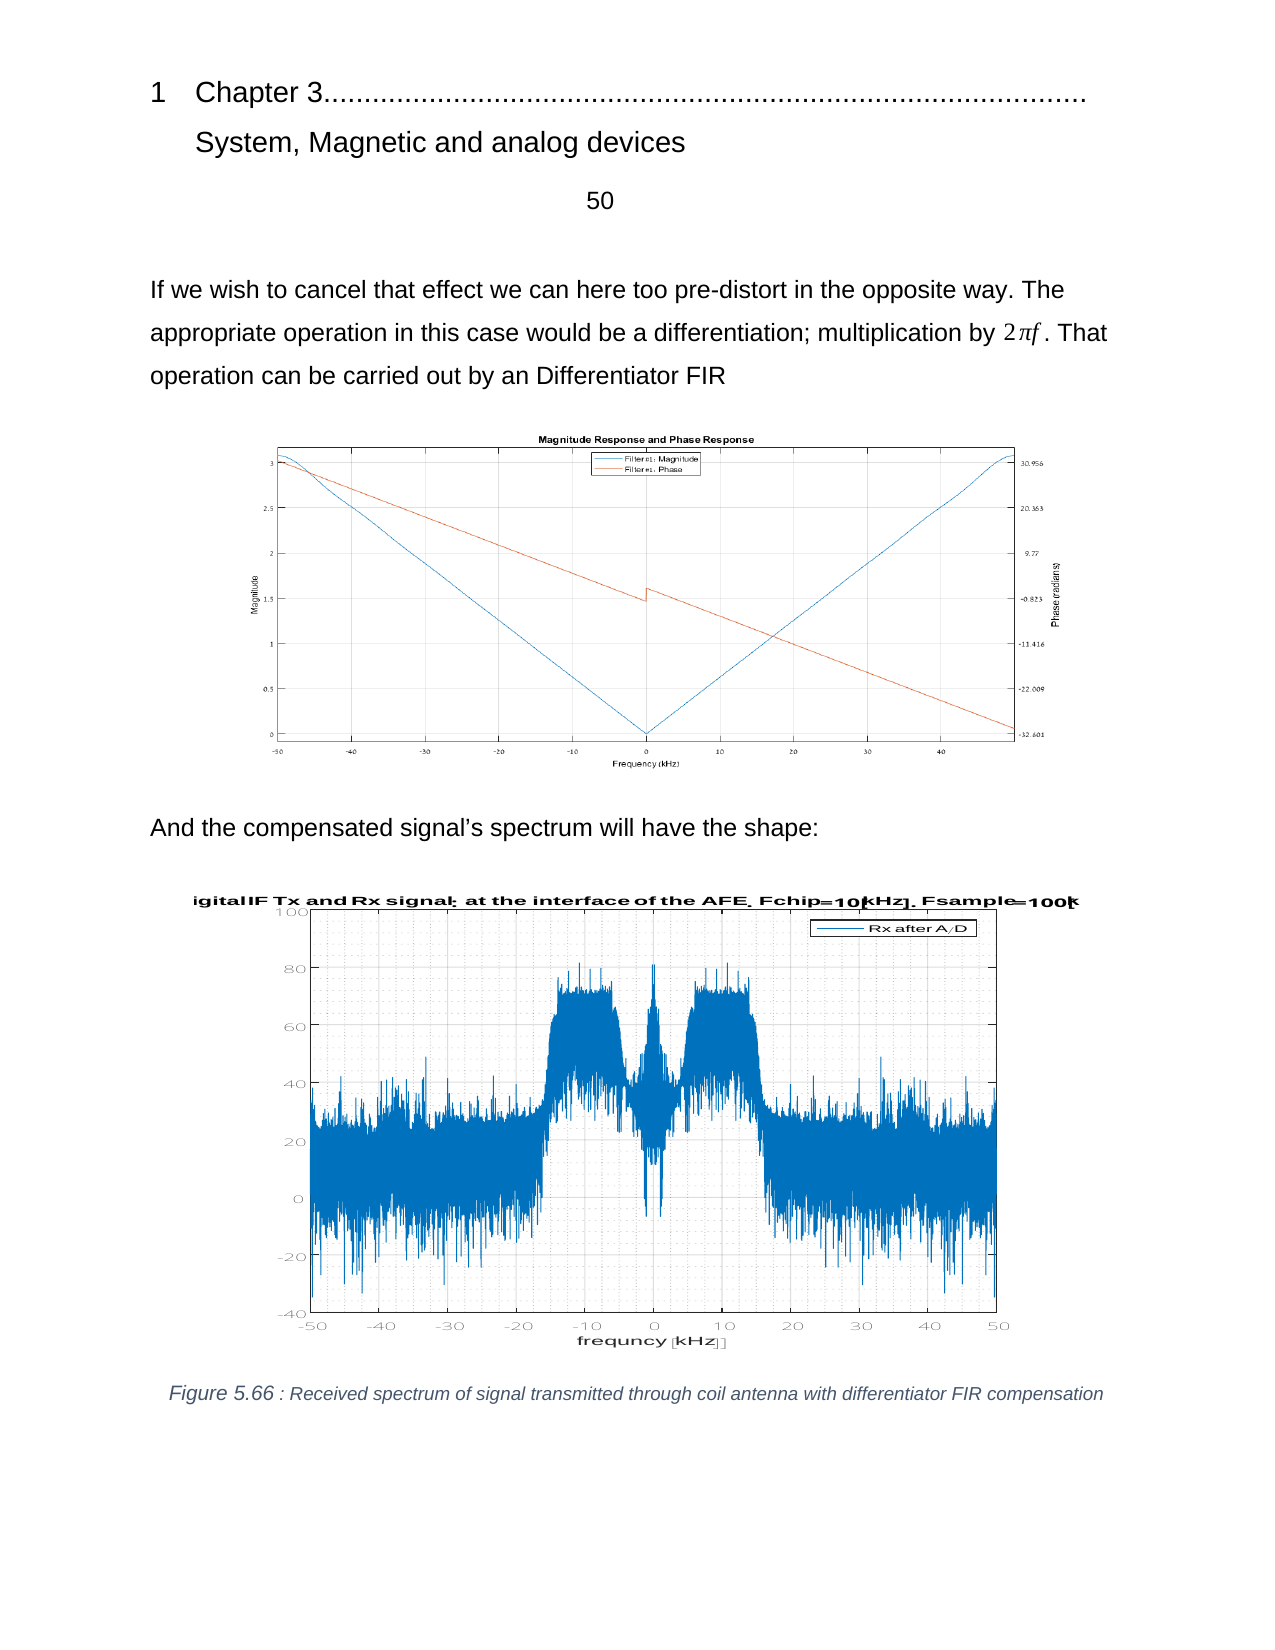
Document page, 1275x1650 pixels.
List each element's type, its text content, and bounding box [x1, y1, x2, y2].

table_header [150, 873, 1124, 1381]
text And the compensated signal’s spectrum will have the shape: [150, 813, 1125, 841]
text If we wish to cancel that effect we can here too pre-distort in the opposite way. The appropriate operation in this case would be a differentiation; multiplication by . That operation can be carried out by an Differentiator FIR [150, 274, 1125, 389]
picture [150, 420, 1125, 782]
